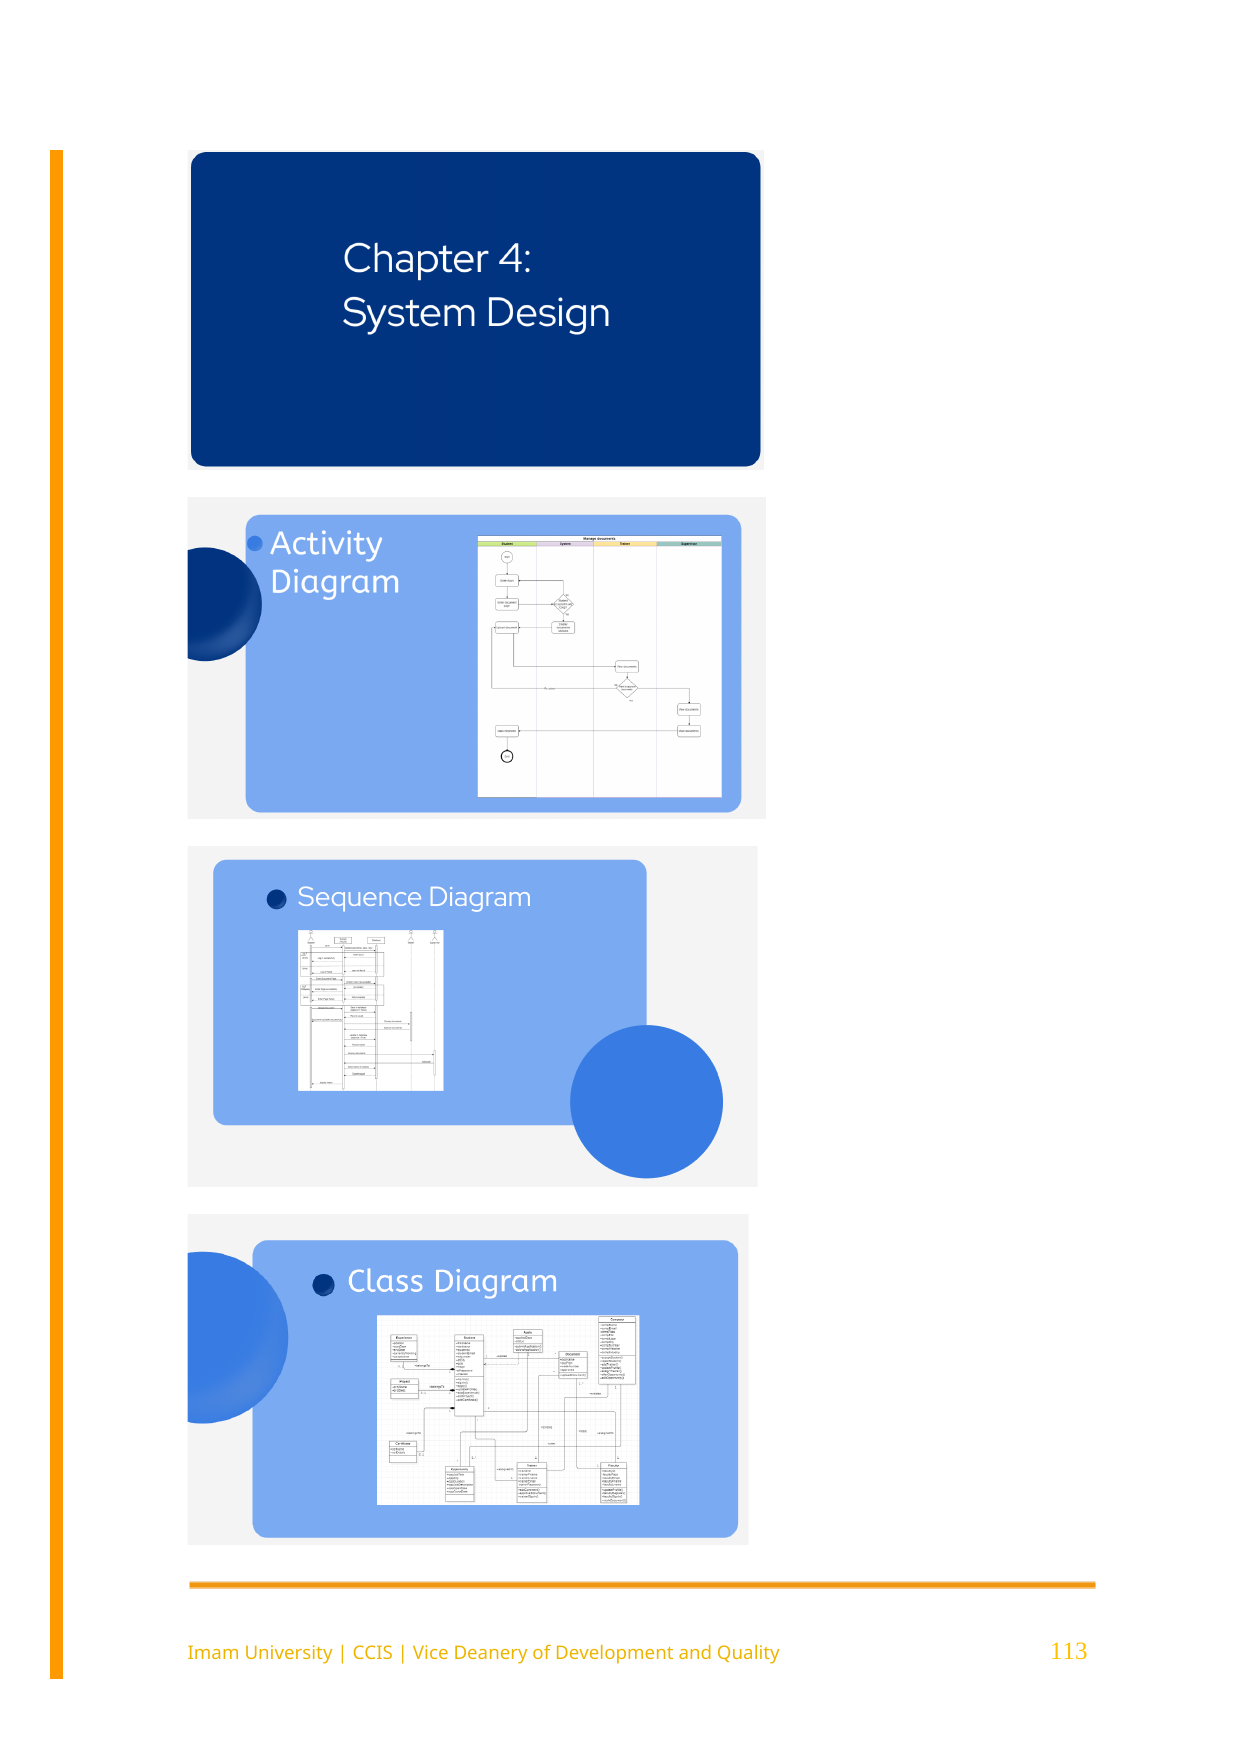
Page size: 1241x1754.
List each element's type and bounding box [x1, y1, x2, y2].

picture [187, 1214, 749, 1545]
picture [187, 497, 766, 819]
picture [187, 1580, 1100, 1589]
picture [187, 150, 764, 470]
picture [187, 846, 758, 1187]
